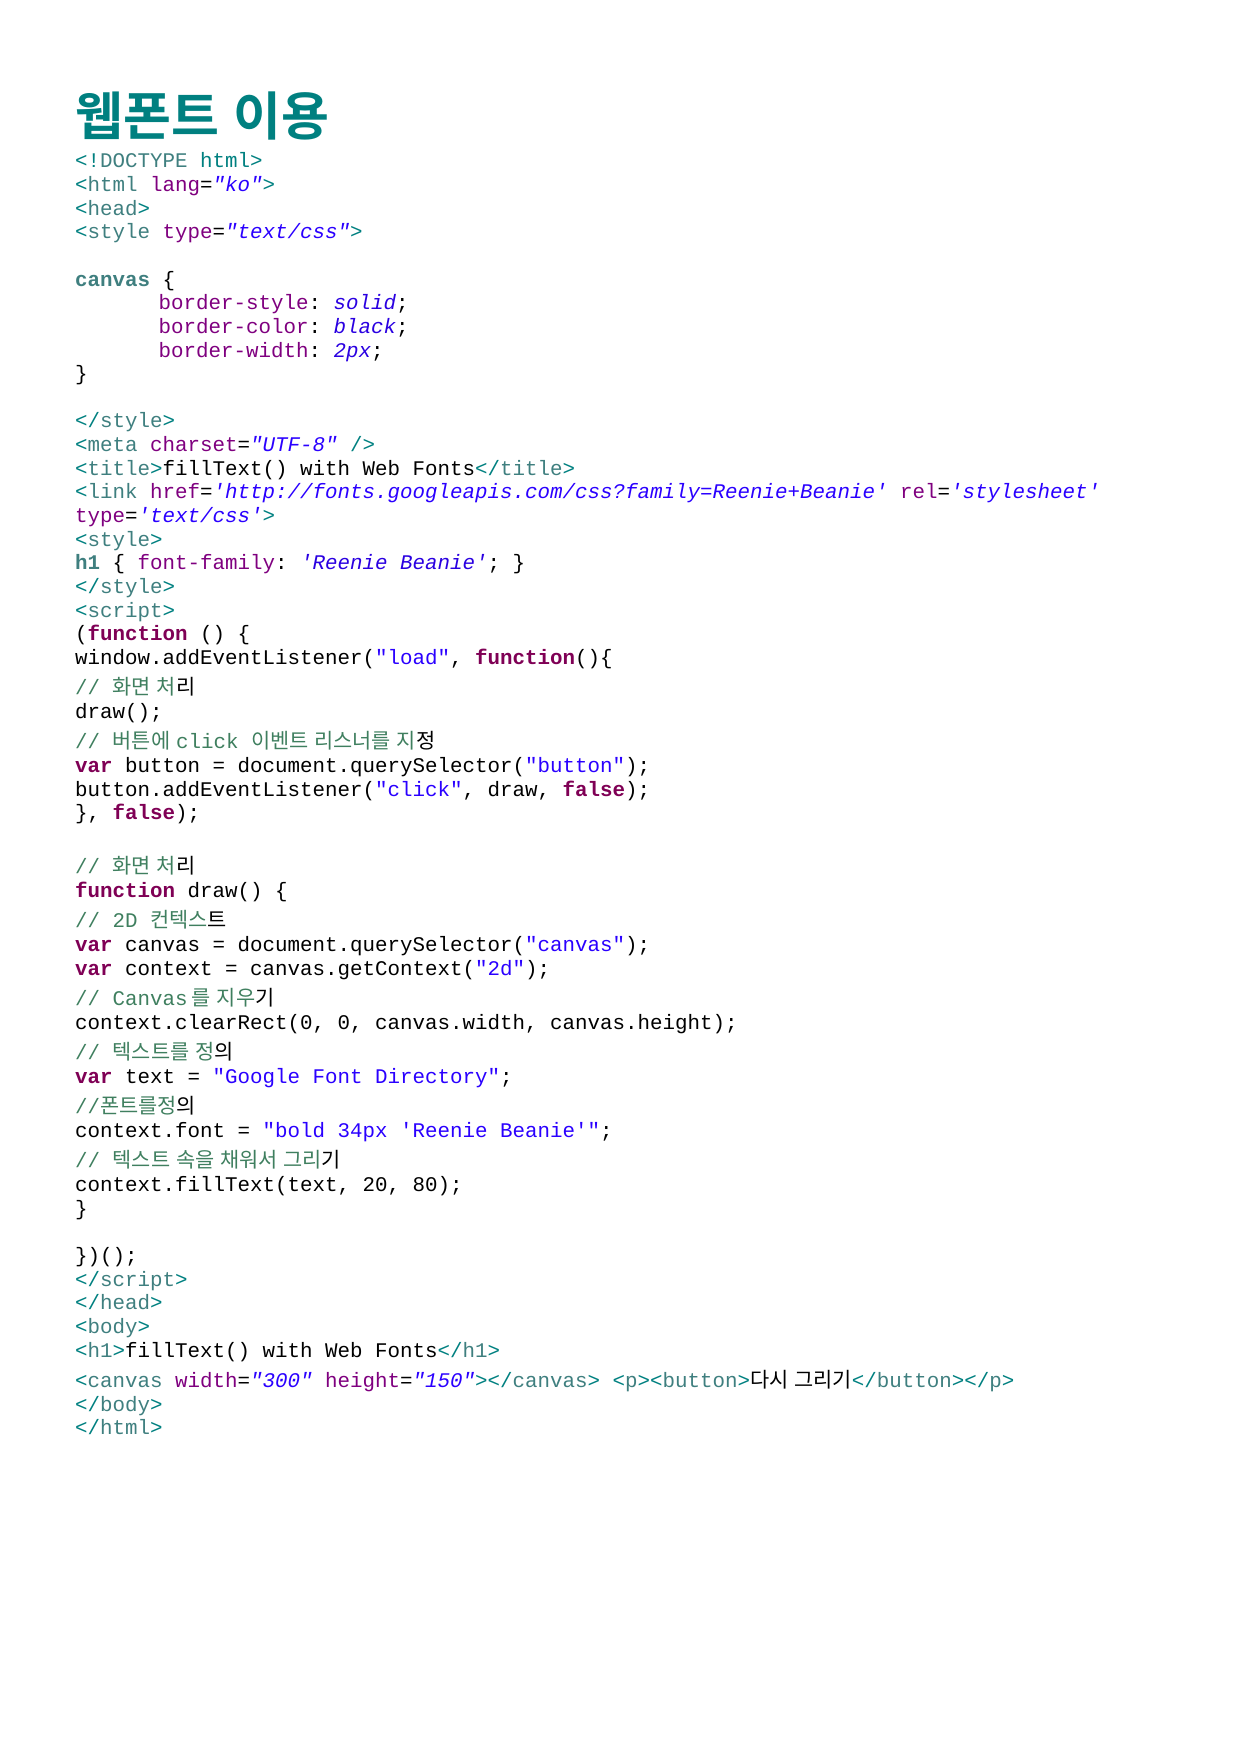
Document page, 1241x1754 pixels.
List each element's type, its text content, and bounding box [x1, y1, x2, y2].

text draw(); [75, 701, 1165, 725]
text context.font = "bold 34px 'Reenie Beanie'"; [75, 1120, 1165, 1144]
text <!DOCTYPE html> [75, 150, 1165, 174]
text border-style: solid; [75, 292, 1165, 316]
text </style> [75, 411, 1165, 434]
text (function () { [75, 623, 1165, 647]
text </body> [75, 1394, 1165, 1417]
text } [75, 1198, 1165, 1221]
text })(); [75, 1245, 1165, 1269]
text button.addEventListener("click", draw, false); [75, 779, 1165, 802]
text var text = "Google Font Directory"; [75, 1066, 1165, 1089]
text border-width: 2px; [75, 339, 1165, 363]
text canvas { [75, 269, 1165, 292]
text <html lang="ko"> [75, 174, 1165, 198]
text var canvas = document.querySelector("canvas"); [75, 934, 1165, 958]
text //폰트를정의 [75, 1089, 1165, 1120]
text var button = document.querySelector("button"); [75, 755, 1165, 779]
text context.fillText(text, 20, 80); [75, 1174, 1165, 1198]
text 웹폰트 이용 [75, 75, 1165, 150]
text <script> [75, 600, 1165, 623]
text border-color: black; [75, 316, 1165, 339]
text <meta charset="UTF-8" /> [75, 434, 1165, 458]
text </html> [75, 1417, 1165, 1441]
text function draw() { [75, 880, 1165, 904]
text <title>fillText() with Web Fonts</title> [75, 458, 1165, 481]
text // 버튼에 click 이벤트 리스너를 지정 [75, 725, 1165, 755]
text // 텍스트를 정의 [75, 1036, 1165, 1066]
text <head> [75, 198, 1165, 221]
text <h1>fillText() with Web Fonts</h1> [75, 1339, 1165, 1363]
text context.clearRect(0, 0, canvas.width, canvas.height); [75, 1012, 1165, 1036]
text <body> [75, 1316, 1165, 1339]
text // 2D 컨텍스트 [75, 904, 1165, 934]
text window.addEventListener("load", function(){ [75, 647, 1165, 671]
text } [75, 363, 1165, 387]
text <canvas width="300" height="150"></canvas> <p><button>다시 그리기</button></p> [75, 1363, 1165, 1394]
text <link href='http://fonts.googleapis.com/css?family=Reenie+Beanie' rel='stylesheet' type='text/css'> [75, 481, 1165, 529]
text // 텍스트 속을 채워서 그리기 [75, 1144, 1165, 1174]
text }, false); [75, 802, 1165, 826]
text <style> [75, 529, 1165, 552]
text <style type="text/css"> [75, 221, 1165, 245]
text // 화면 처리 [75, 850, 1165, 880]
text // 화면 처리 [75, 671, 1165, 701]
text h1 { font-family: 'Reenie Beanie'; } [75, 552, 1165, 576]
text </style> [75, 576, 1165, 600]
text var context = canvas.getContext("2d"); [75, 958, 1165, 981]
text // Canvas를 지우기 [75, 981, 1165, 1012]
text </head> [75, 1292, 1165, 1316]
text </script> [75, 1269, 1165, 1292]
